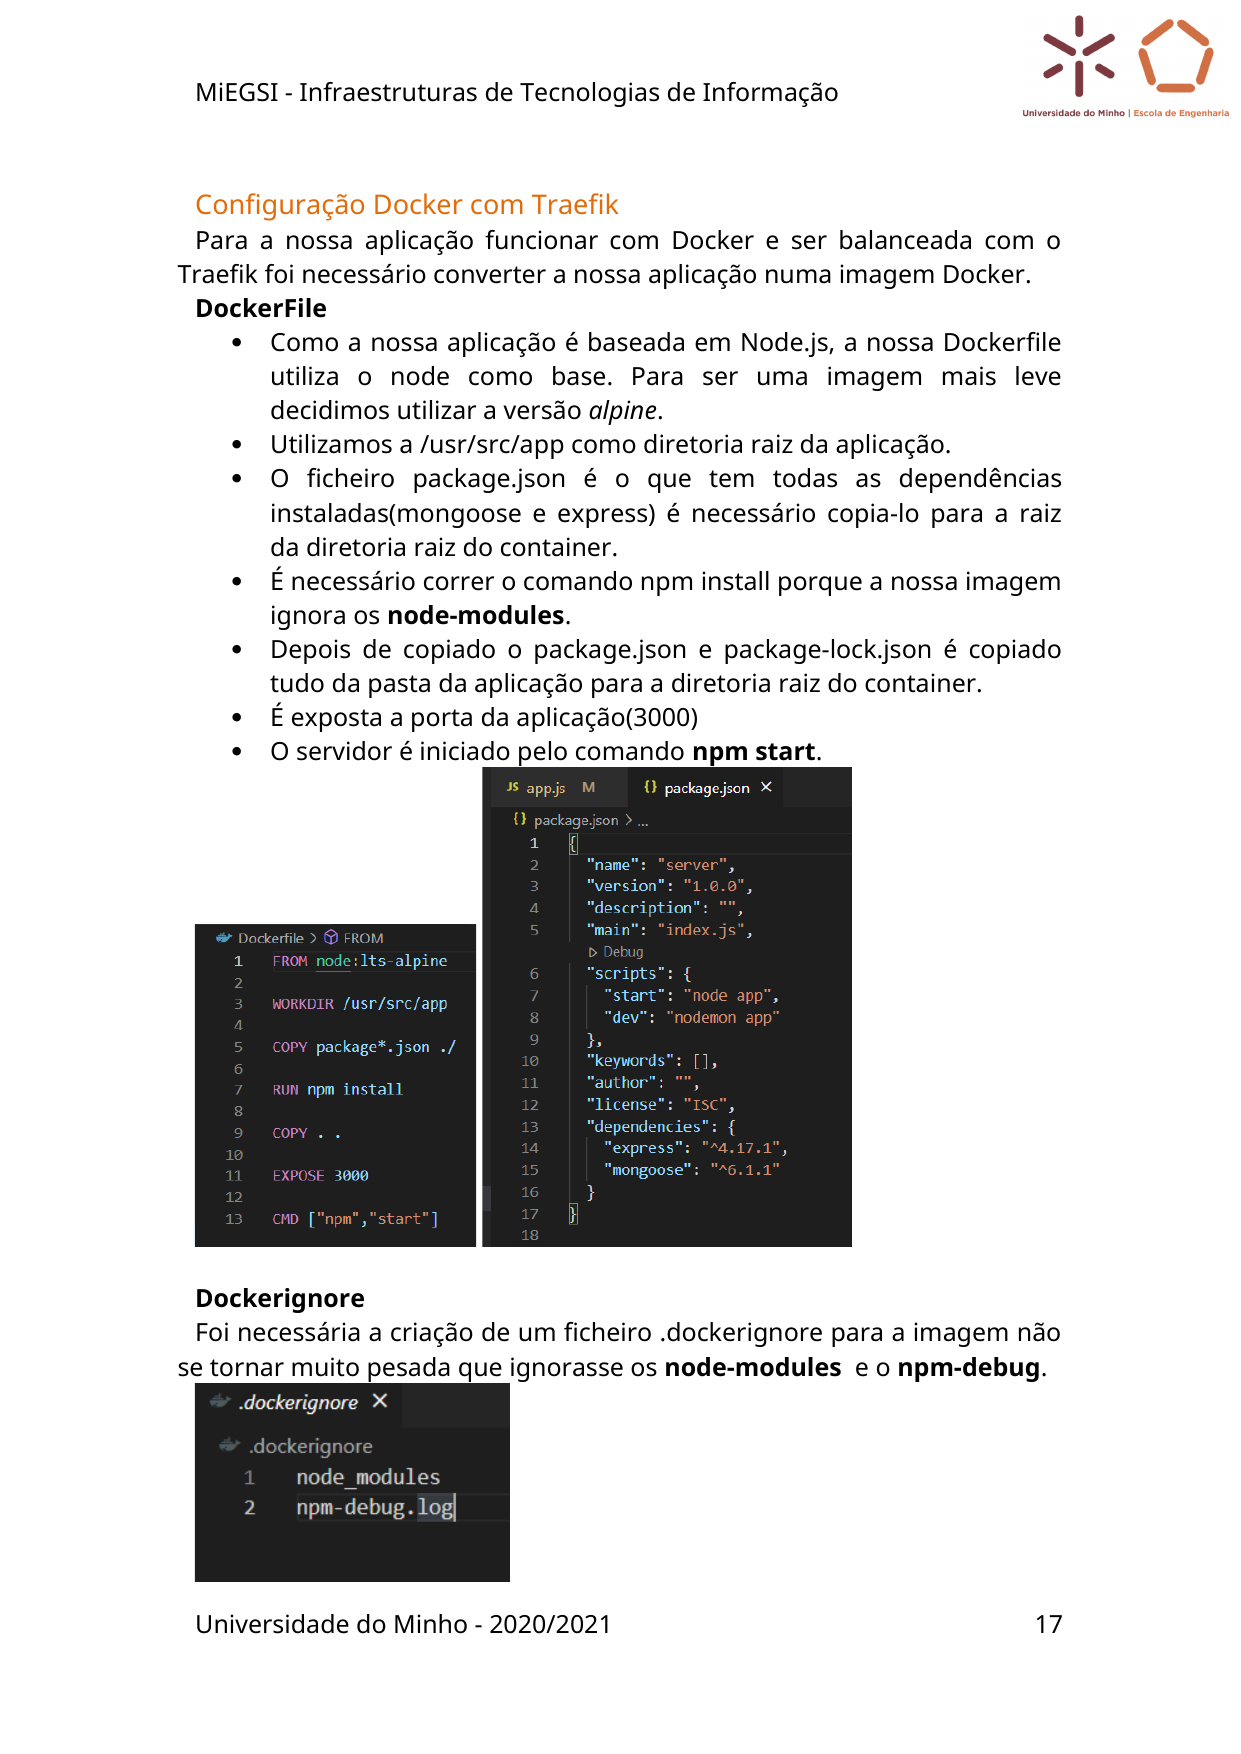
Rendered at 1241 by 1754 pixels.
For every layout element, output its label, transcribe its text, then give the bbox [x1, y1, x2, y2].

picture [482, 767, 852, 1247]
text Para a nossa aplicação funcionar com Docker e ser balanceada com o Traefik foi necessário converter a nossa aplicação numa imagem Docker. [177, 223, 1063, 291]
picture [194, 1383, 510, 1582]
list É exposta a porta da aplicação(3000) [232, 699, 1063, 734]
text Dockerignore [177, 1281, 1063, 1315]
list Depois de copiado o package.json e package-lock.json é copiado tudo da pasta da aplicação para a diretoria raiz do container. [232, 631, 1063, 699]
list É necessário correr o comando npm install porque a nossa imagem ignora os node-modules. [232, 563, 1063, 631]
text Foi necessária a criação de um ficheiro .dockerignore para a imagem não se tornar muito pesada que ignorasse os node-modules e o npm-debug. [177, 1315, 1063, 1383]
list O servidor é iniciado pelo comando npm start. [232, 734, 1063, 768]
subtitle Configuração Docker com Traefik [177, 186, 1063, 223]
picture [194, 924, 477, 1247]
list O ficheiro package.json é o que tem todas as dependências instaladas(mongoose e express) é necessário copia-lo para a raiz da diretoria raiz do container. [232, 461, 1063, 563]
text DockerFile [177, 291, 1063, 325]
list Como a nossa aplicação é baseada em Node.js, a nossa Dockerfile utiliza o node como base. Para ser uma imagem mais leve decidimos utilizar a versão alpine. [232, 325, 1063, 427]
picture [1020, 12, 1232, 121]
list Utilizamos a /usr/src/app como diretoria raiz da aplicação. [232, 427, 1063, 461]
